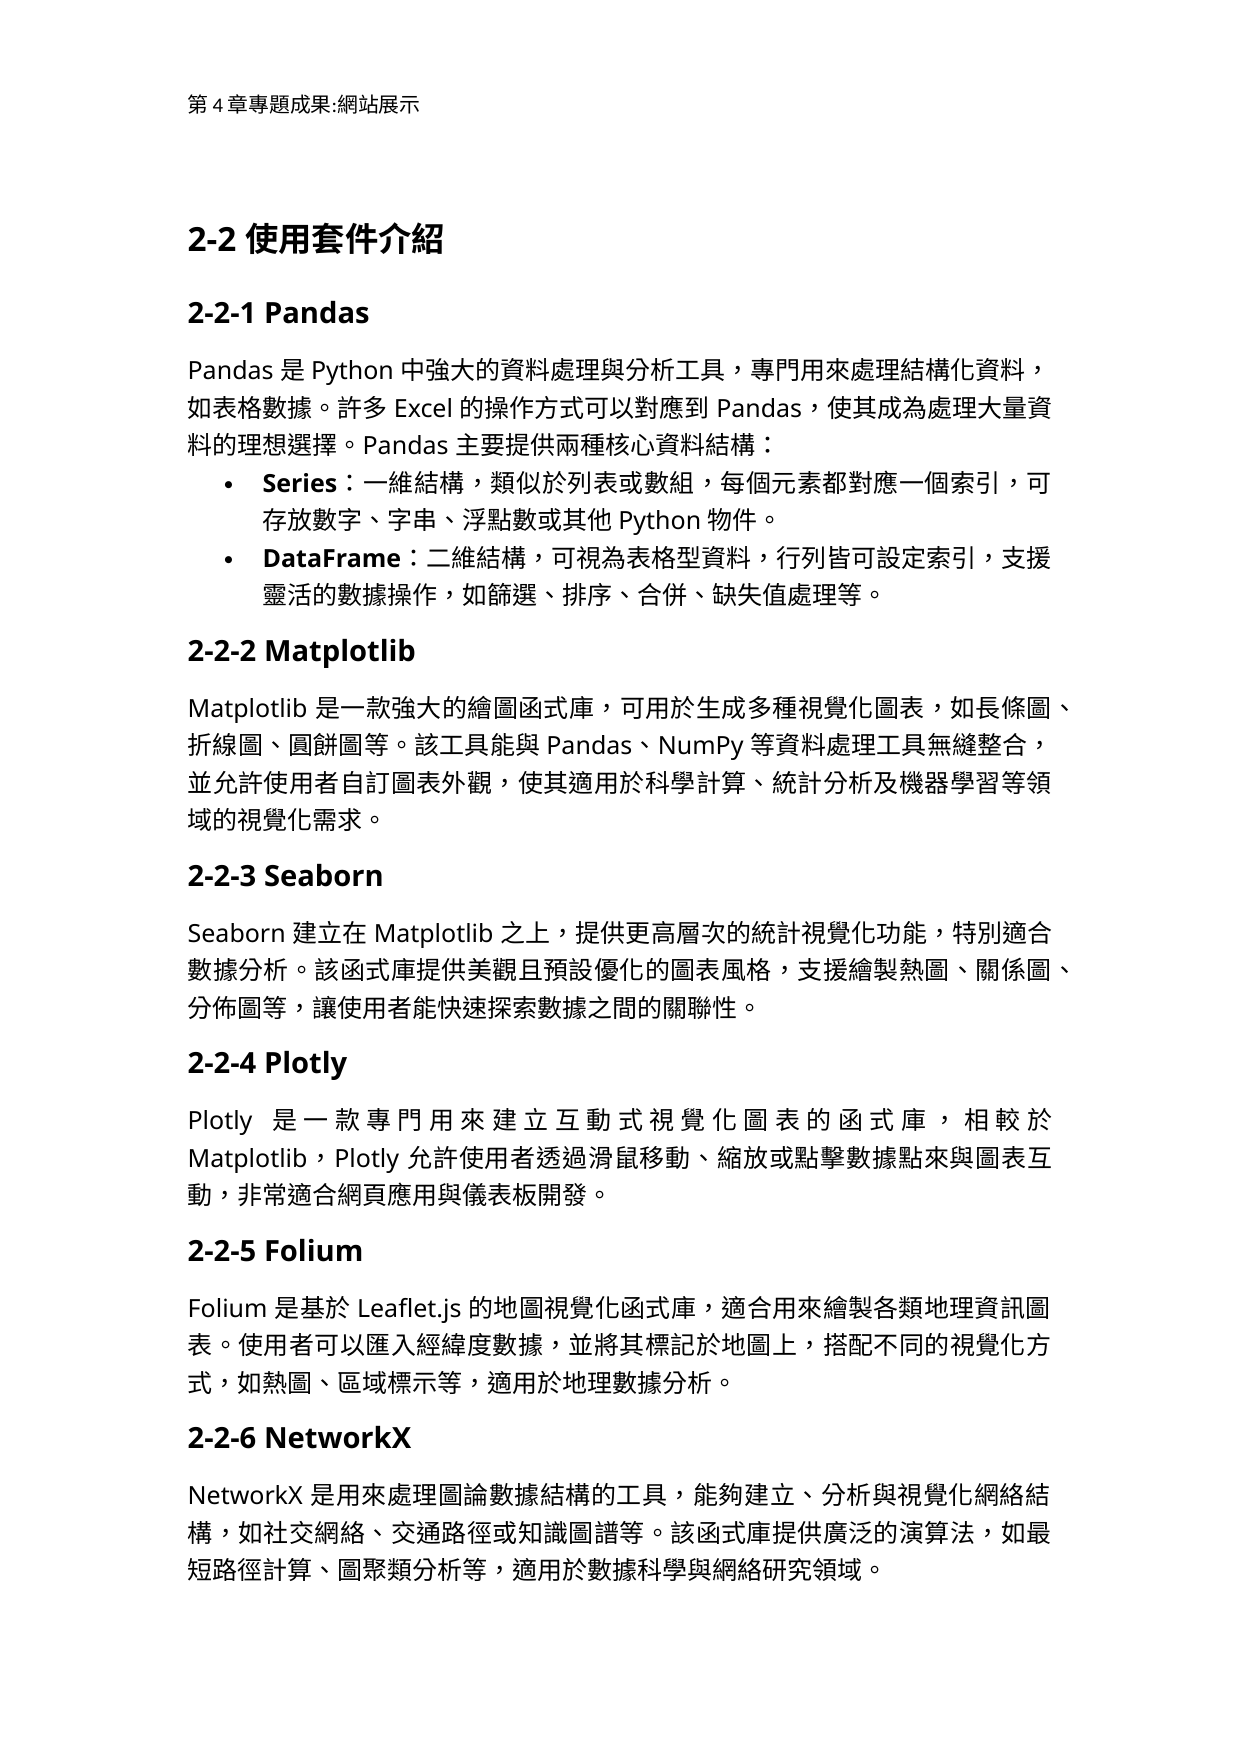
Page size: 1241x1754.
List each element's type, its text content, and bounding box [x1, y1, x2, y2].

text NetworkX 是用來處理圖論數據結構的工具，能夠建立、分析與視覺化網絡結構，如社交網絡、交通路徑或知識圖譜等。該函式庫提供廣泛的演算法，如最短路徑計算、圖聚類分析等，適用於數據科學與網絡研究領域。 [187, 1475, 1053, 1587]
text 2-2-2 Matplotlib [187, 612, 1053, 687]
text 2-2-6 NetworkX [187, 1400, 1053, 1475]
text 2-2-5 Folium [187, 1212, 1053, 1287]
text Plotly 是一款專門用來建立互動式視覺化圖表的函式庫，相較於 Matplotlib，Plotly 允許使用者透過滑鼠移動、縮放或點擊數據點來與圖表互動，非常適合網頁應用與儀表板開發。 [187, 1100, 1053, 1212]
list DataFrame：二維結構，可視為表格型資料，行列皆可設定索引，支援靈活的數據操作，如篩選、排序、合併、缺失值處理等。 [225, 537, 1053, 612]
text 2-2-4 Plotly [187, 1025, 1053, 1100]
text 2-2-1 Pandas [187, 275, 1053, 350]
list Series：一維結構，類似於列表或數組，每個元素都對應一個索引，可存放數字、字串、浮點數或其他 Python 物件。 [225, 462, 1053, 537]
text Matplotlib 是一款強大的繪圖函式庫，可用於生成多種視覺化圖表，如長條圖、折線圖、圓餅圖等。該工具能與 Pandas、NumPy 等資料處理工具無縫整合，並允許使用者自訂圖表外觀，使其適用於科學計算、統計分析及機器學習等領域的視覺化需求。 [187, 687, 1053, 837]
text Pandas 是 Python 中強大的資料處理與分析工具，專門用來處理結構化資料，如表格數據。許多 Excel 的操作方式可以對應到 Pandas，使其成為處理大量資料的理想選擇。Pandas 主要提供兩種核心資料結構： [187, 350, 1053, 462]
text Seaborn 建立在 Matplotlib 之上，提供更高層次的統計視覺化功能，特別適合數據分析。該函式庫提供美觀且預設優化的圖表風格，支援繪製熱圖、關係圖、分佈圖等，讓使用者能快速探索數據之間的關聯性。 [187, 912, 1053, 1025]
text Folium 是基於 Leaflet.js 的地圖視覺化函式庫，適合用來繪製各類地理資訊圖表。使用者可以匯入經緯度數據，並將其標記於地圖上，搭配不同的視覺化方式，如熱圖、區域標示等，適用於地理數據分析。 [187, 1287, 1053, 1400]
text 2-2-3 Seaborn [187, 837, 1053, 912]
text 2-2 使用套件介紹 [187, 200, 1053, 275]
